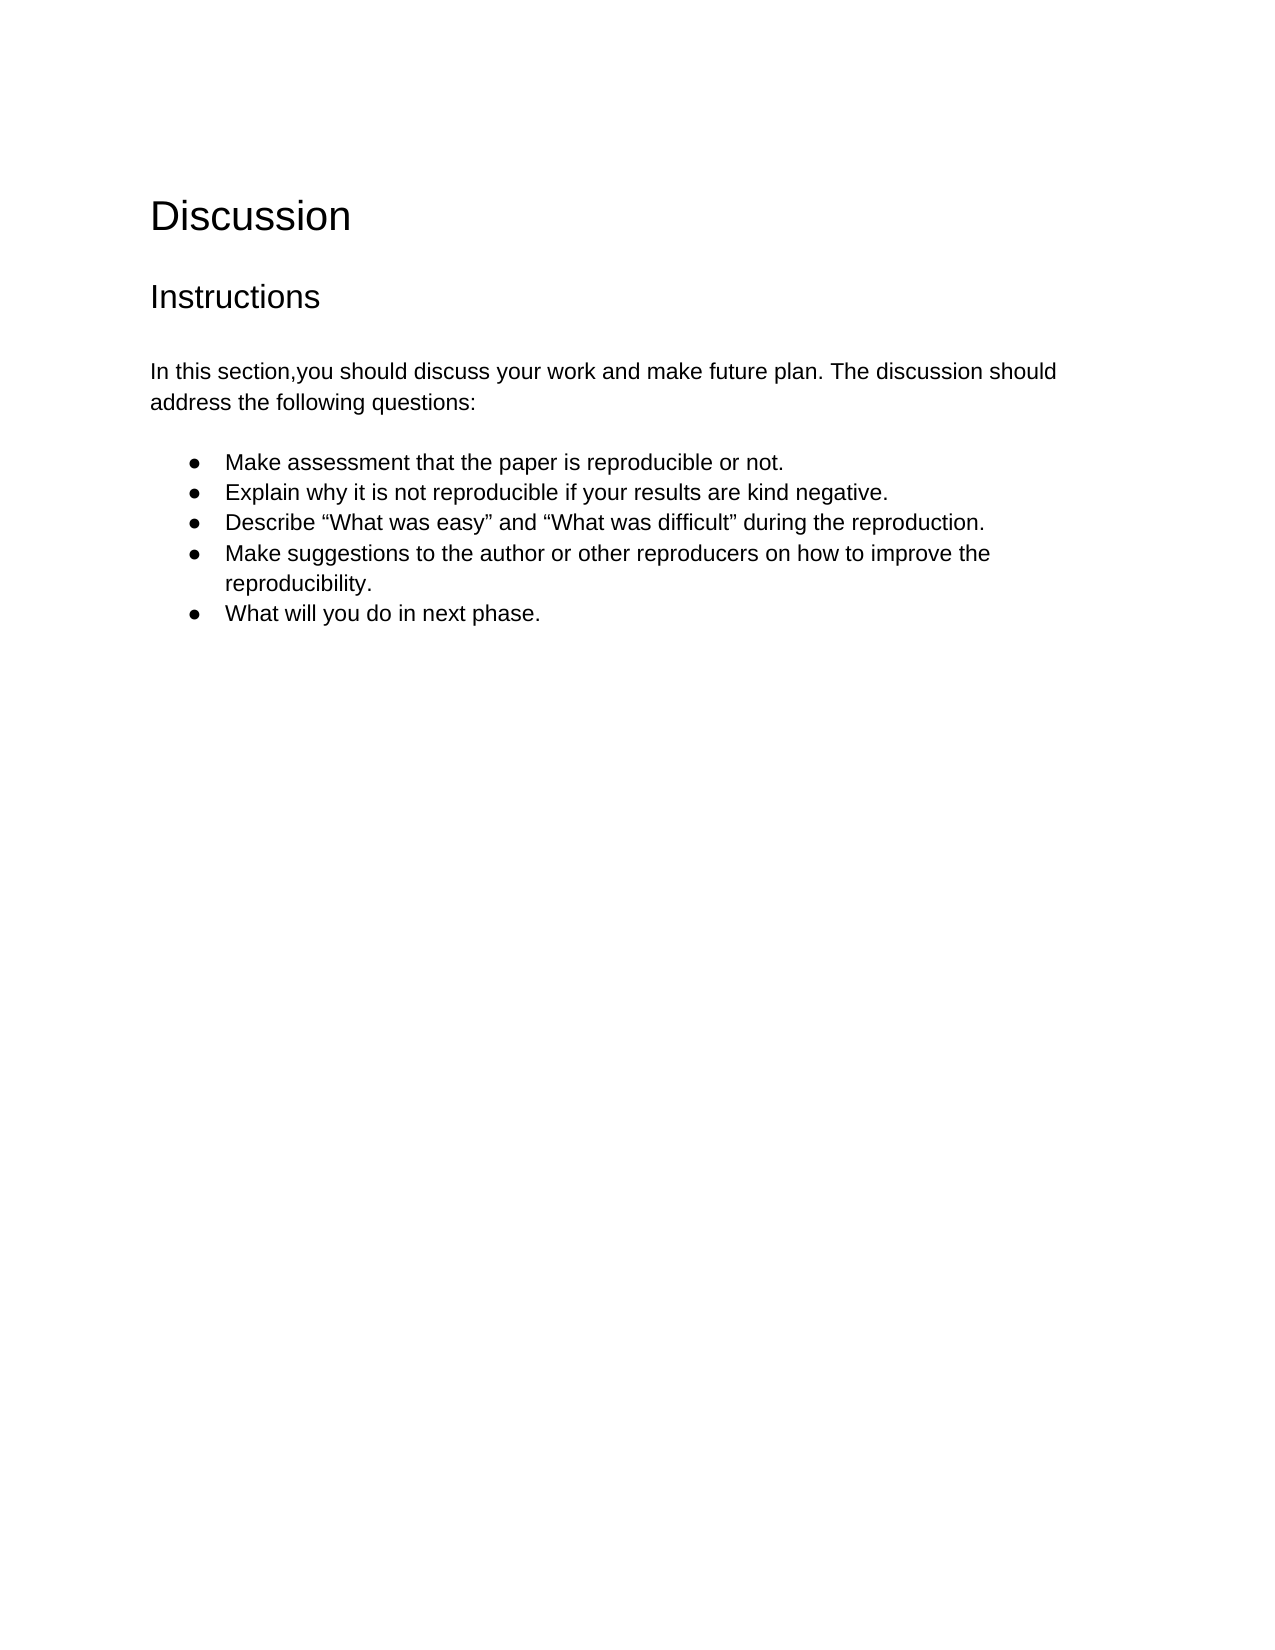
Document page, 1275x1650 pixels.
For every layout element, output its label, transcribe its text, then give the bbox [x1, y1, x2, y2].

subtitle Instructions [150, 277, 1125, 316]
list Explain why it is not reproducible if your results are kind negative. [187, 479, 1125, 505]
list Make assessment that the paper is reproducible or not. [187, 449, 1125, 475]
list Describe “What was easy” and “What was difficult” during the reproduction. [187, 509, 1125, 536]
list What will you do in next phase. [187, 600, 1125, 626]
list Make suggestions to the author or other reproducers on how to improve the reproducibility. [187, 539, 1125, 596]
text In this section,you should discuss your work and make future plan. The discussion should address the following questions: [150, 358, 1125, 415]
subtitle Discussion [150, 192, 1125, 239]
